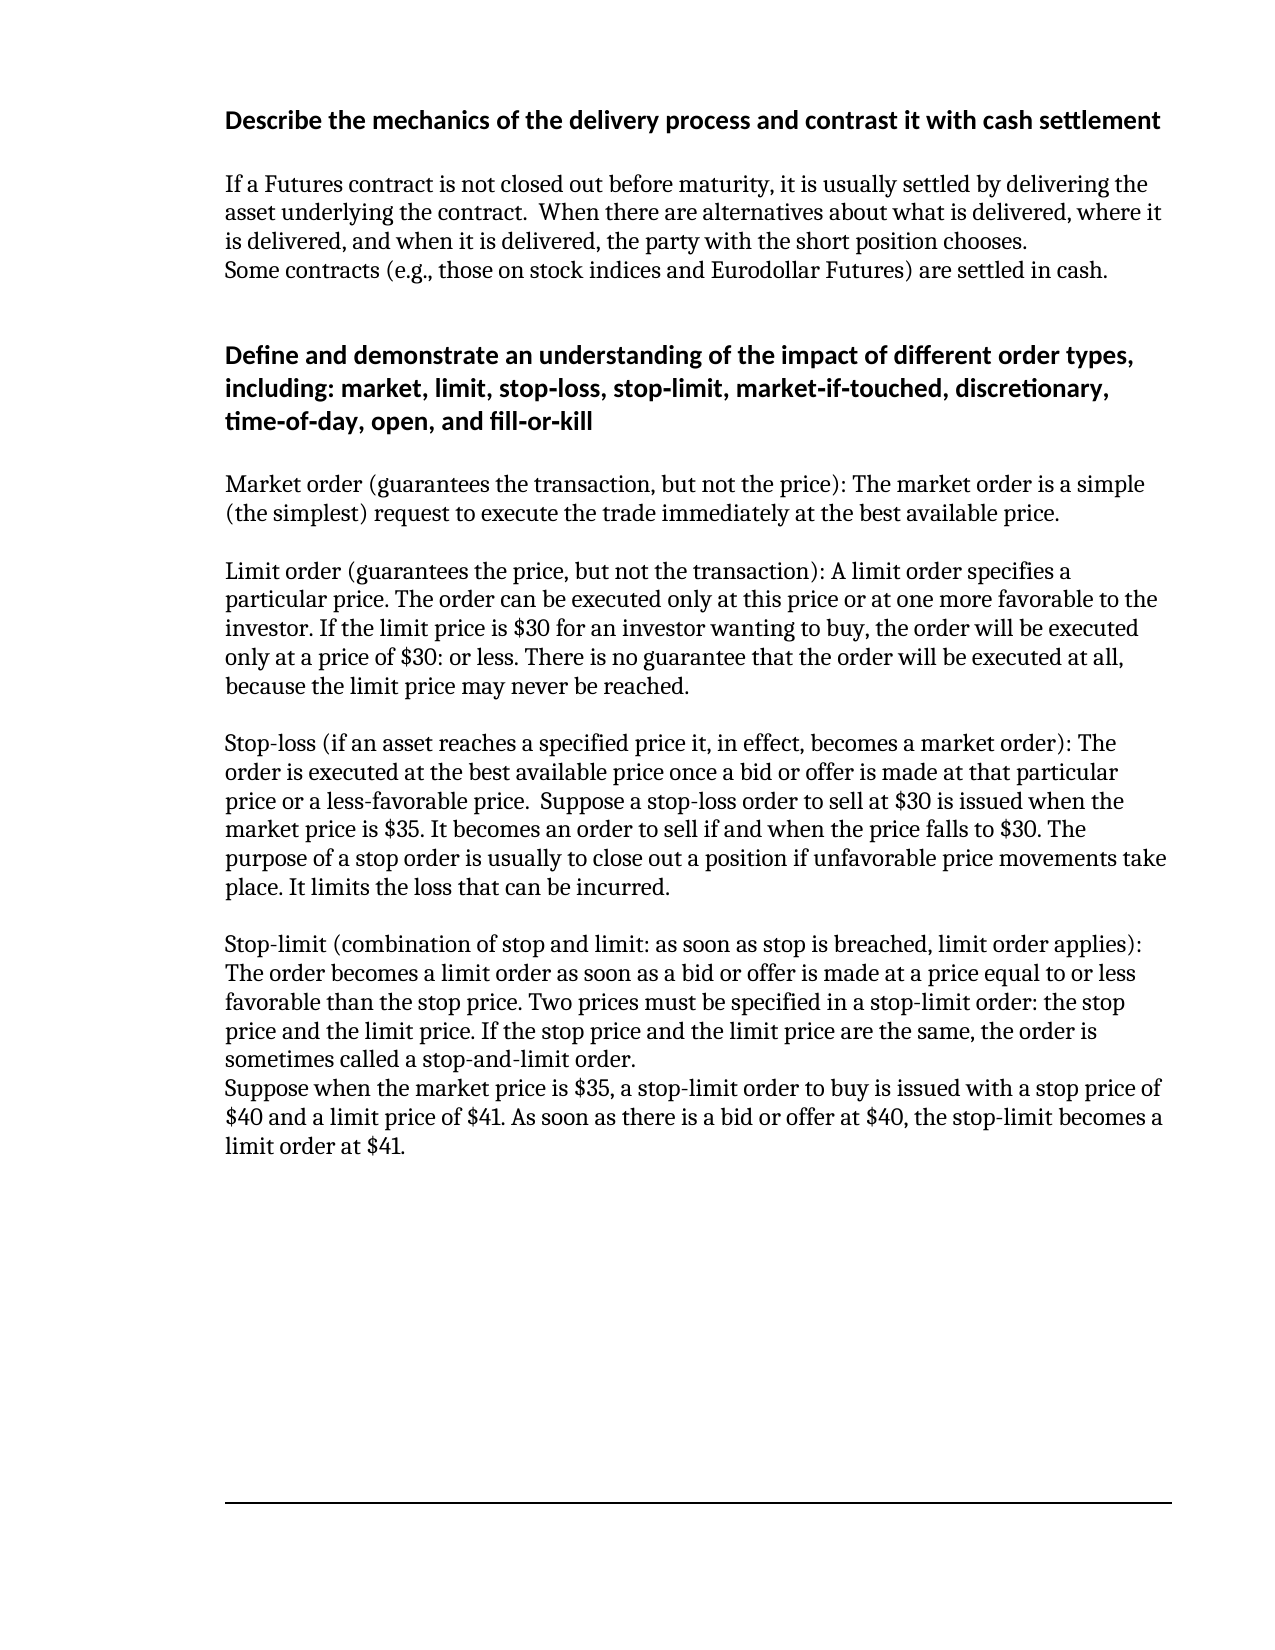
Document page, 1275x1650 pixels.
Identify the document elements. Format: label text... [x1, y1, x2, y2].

text Some contracts (e.g., those on stock indices and Eurodollar Futures) are settled in cash. [225, 256, 1172, 284]
text Stop-loss (if an asset reaches a specified price it, in effect, becomes a market order): The order is executed at the best available price once a bid or offer is made at that particular price or a less-favorable price. Suppose a stop-loss order to sell at $30 is issued when the market price is $35. It becomes an order to sell if and when the price falls to $30. The purpose of a stop order is usually to close out a position if unfavorable price movements take place. It limits the loss that can be incurred. [225, 729, 1172, 902]
text If a Futures contract is not closed out before maturity, it is usually settled by delivering the asset underlying the contract. When there are alternatives about what is delivered, where it is delivered, and when it is delivered, the party with the short position chooses. [225, 169, 1172, 256]
text Suppose when the market price is $35, a stop-limit order to buy is issued with a stop price of $40 and a limit price of $41. As soon as there is a bid or offer at $40, the stop-limit becomes a limit order at $41. [225, 1074, 1172, 1160]
text Limit order (guarantees the price, but not the transaction): A limit order specifies a particular price. The order can be executed only at this price or at one more favorable to the investor. If the limit price is $30 for an investor wanting to buy, the order will be executed only at a price of $30: or less. There is no guarantee that the order will be executed at all, because the limit price may never be reached. [225, 557, 1172, 700]
text Stop-limit (combination of stop and limit: as soon as stop is breached, limit order applies): The order becomes a limit order as soon as a bid or offer is made at a price equal to or less favorable than the stop price. Two prices must be specified in a stop-limit order: the stop price and the limit price. If the stop price and the limit price are the same, the order is sometimes called a stop-and-limit order. [225, 930, 1172, 1074]
text Market order (guarantees the transaction, but not the price): The market order is a simple (the simplest) request to execute the trade immediately at the best available price. [225, 470, 1172, 528]
subtitle Define and demonstrate an understanding of the impact of different order types, including: market, limit, stop‐loss, stop‐limit, market‐if‐touched, discretionary, time‐of‐day, open, and fill‐or‐kill [225, 338, 1172, 470]
subtitle Describe the mechanics of the delivery process and contrast it with cash settlement [225, 103, 1172, 169]
